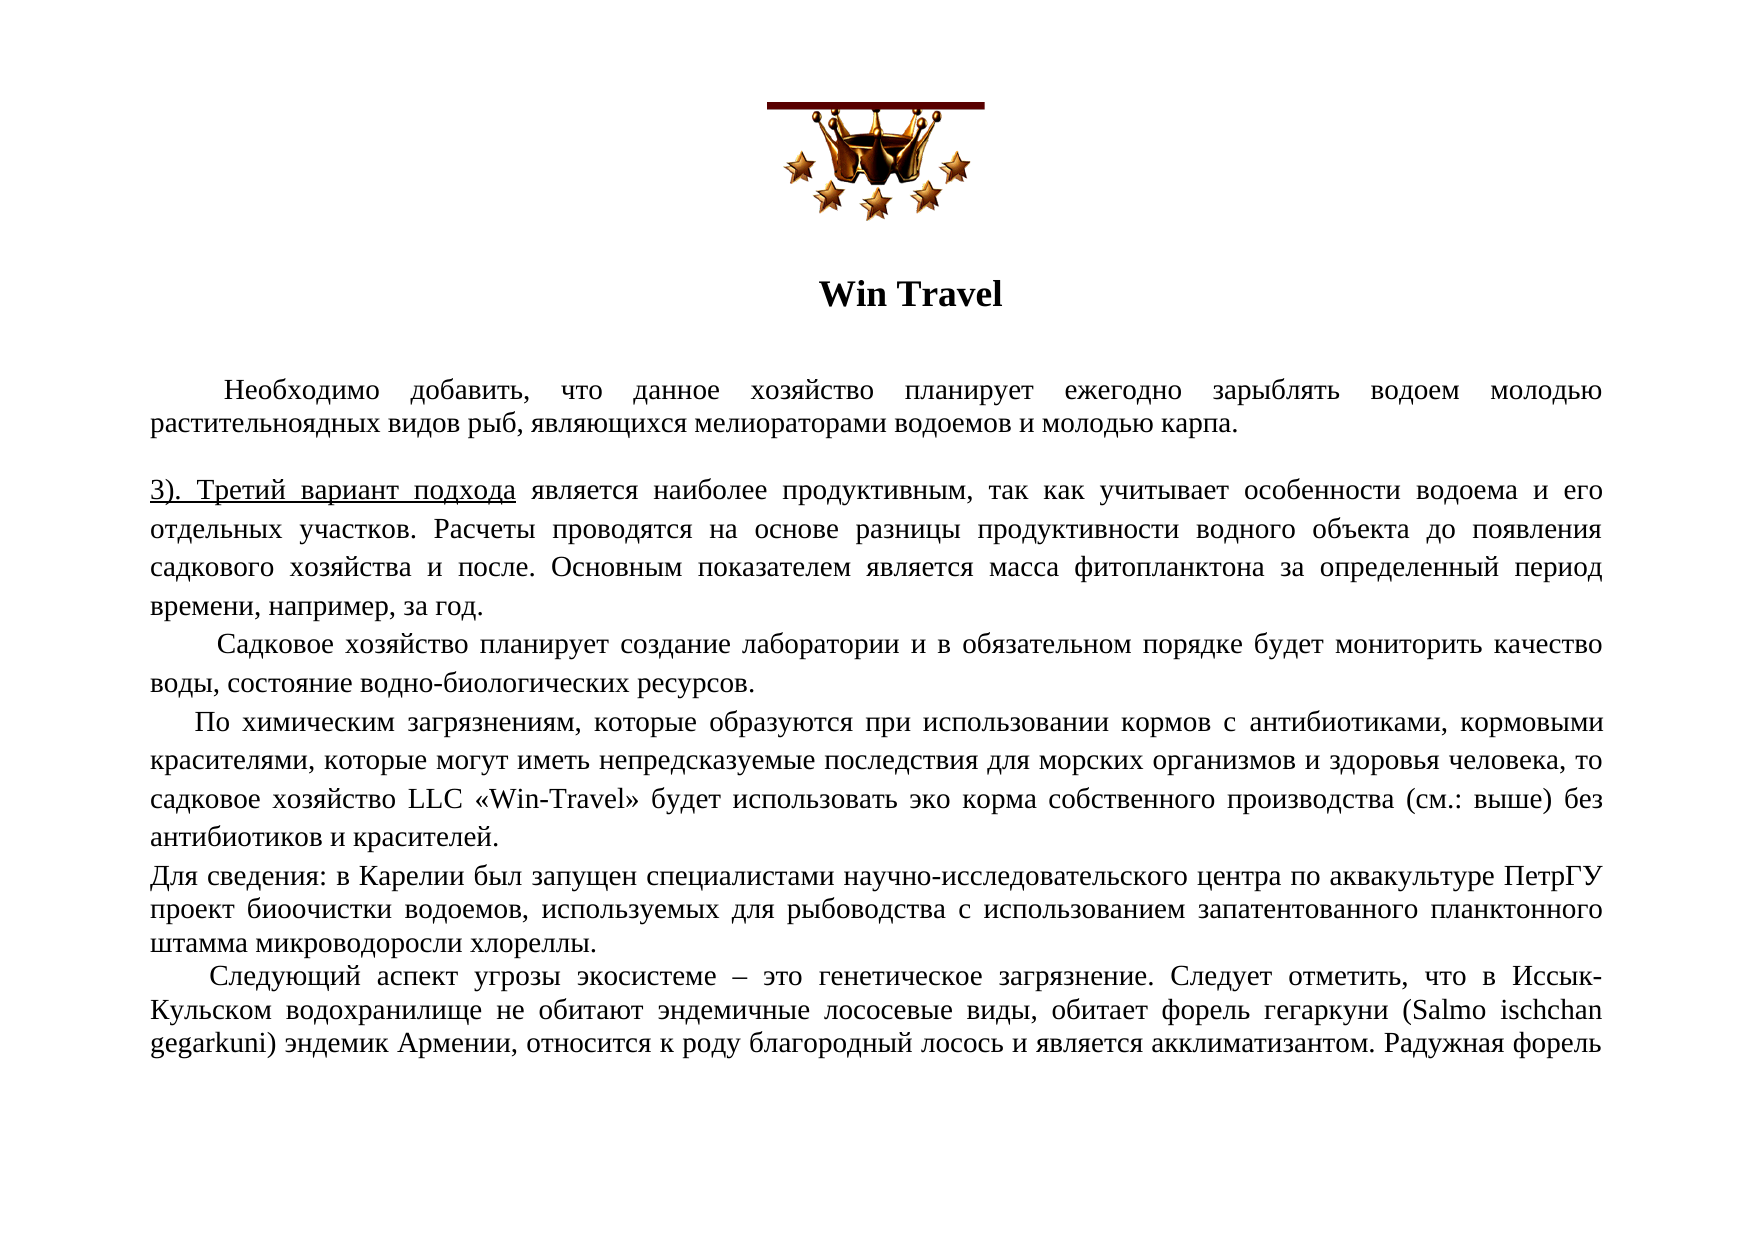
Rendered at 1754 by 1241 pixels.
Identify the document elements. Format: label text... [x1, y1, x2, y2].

list Необходимо добавить, что данное хозяйство планирует ежегодно зарыблять водоем молодью растительноядных видов рыб, являющихся мелиораторами водоемов и молодью карпа. [150, 372, 1604, 439]
list 3). Третий вариант подхода является наиболее продуктивным, так как учитывает особенности водоема и его отдельных участков. Расчеты проводятся на основе разницы продуктивности водного объекта до появления садкового хозяйства и после. Основным показателем является масса фитопланктона за определенный период времени, например, за год. [150, 472, 1604, 622]
text Для сведения: в Карелии был запущен специалистами научно-исследовательского центра по аквакультуре ПетрГУ проект биоочистки водоемов, используемых для рыбоводства с использованием запатентованного планктонного штамма микроводоросли хлореллы. [150, 858, 1604, 958]
list Садковое хозяйство планирует создание лаборатории и в обязательном порядке будет мониторить качество воды, состояние водно-биологических ресурсов. [150, 627, 1604, 699]
text По химическим загрязнениям, которые образуются при использовании кормов с антибиотиками, кормовыми красителями, которые могут иметь непредсказуемые последствия для морских организмов и здоровья человека, то садковое хозяйство LLC «Win-Travel» будет использовать эко корма собственного производства (см.: выше) без антибиотиков и красителей. [150, 704, 1604, 853]
picture [767, 102, 985, 221]
